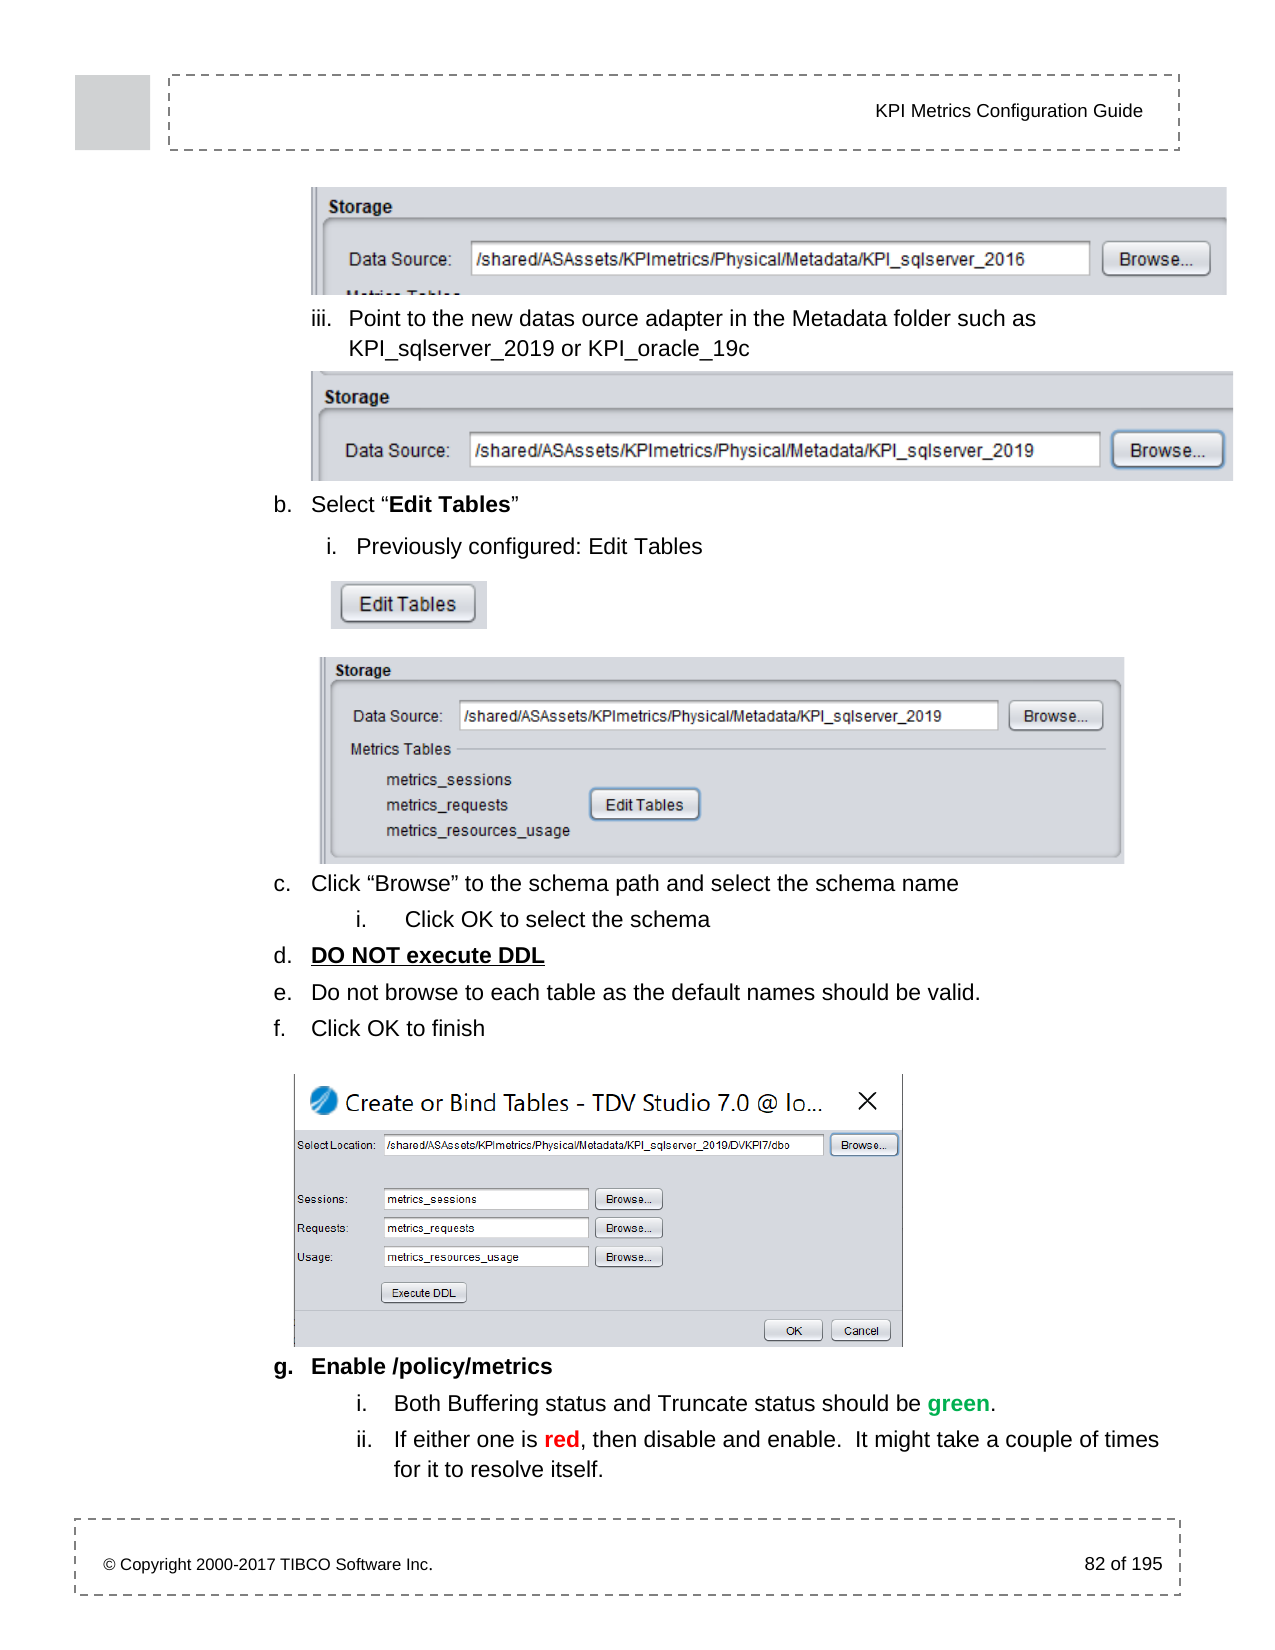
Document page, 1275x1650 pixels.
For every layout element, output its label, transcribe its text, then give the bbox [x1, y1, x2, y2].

picture [310, 187, 1227, 295]
list Click OK to select the schema [367, 906, 1161, 932]
list Previously configured: Edit Tables [337, 527, 1162, 561]
list Select “Edit Tables” [273, 491, 1161, 517]
picture [318, 657, 1125, 864]
list Enable /policy/metrics [273, 1353, 1161, 1379]
list If either one is red, then disable and enable. It might take a couple of times for it to resolve itself. [356, 1426, 1161, 1482]
list Both Buffering status and Truncate status should be green. [356, 1389, 1161, 1416]
list DO NOT execute DDL [273, 942, 1161, 969]
picture [330, 581, 487, 629]
list Point to the new datas ource adapter in the Metadata folder such as KPI_sqlserver_2019 or KPI_oracle_19c [311, 305, 1161, 361]
picture [310, 371, 1234, 481]
list Do not browse to each table as the default names should be valid. [273, 979, 1161, 1005]
list Click OK to finish [273, 1015, 1161, 1042]
list Click “Browse” to the schema path and select the schema name [273, 869, 1161, 896]
picture [293, 1074, 903, 1347]
